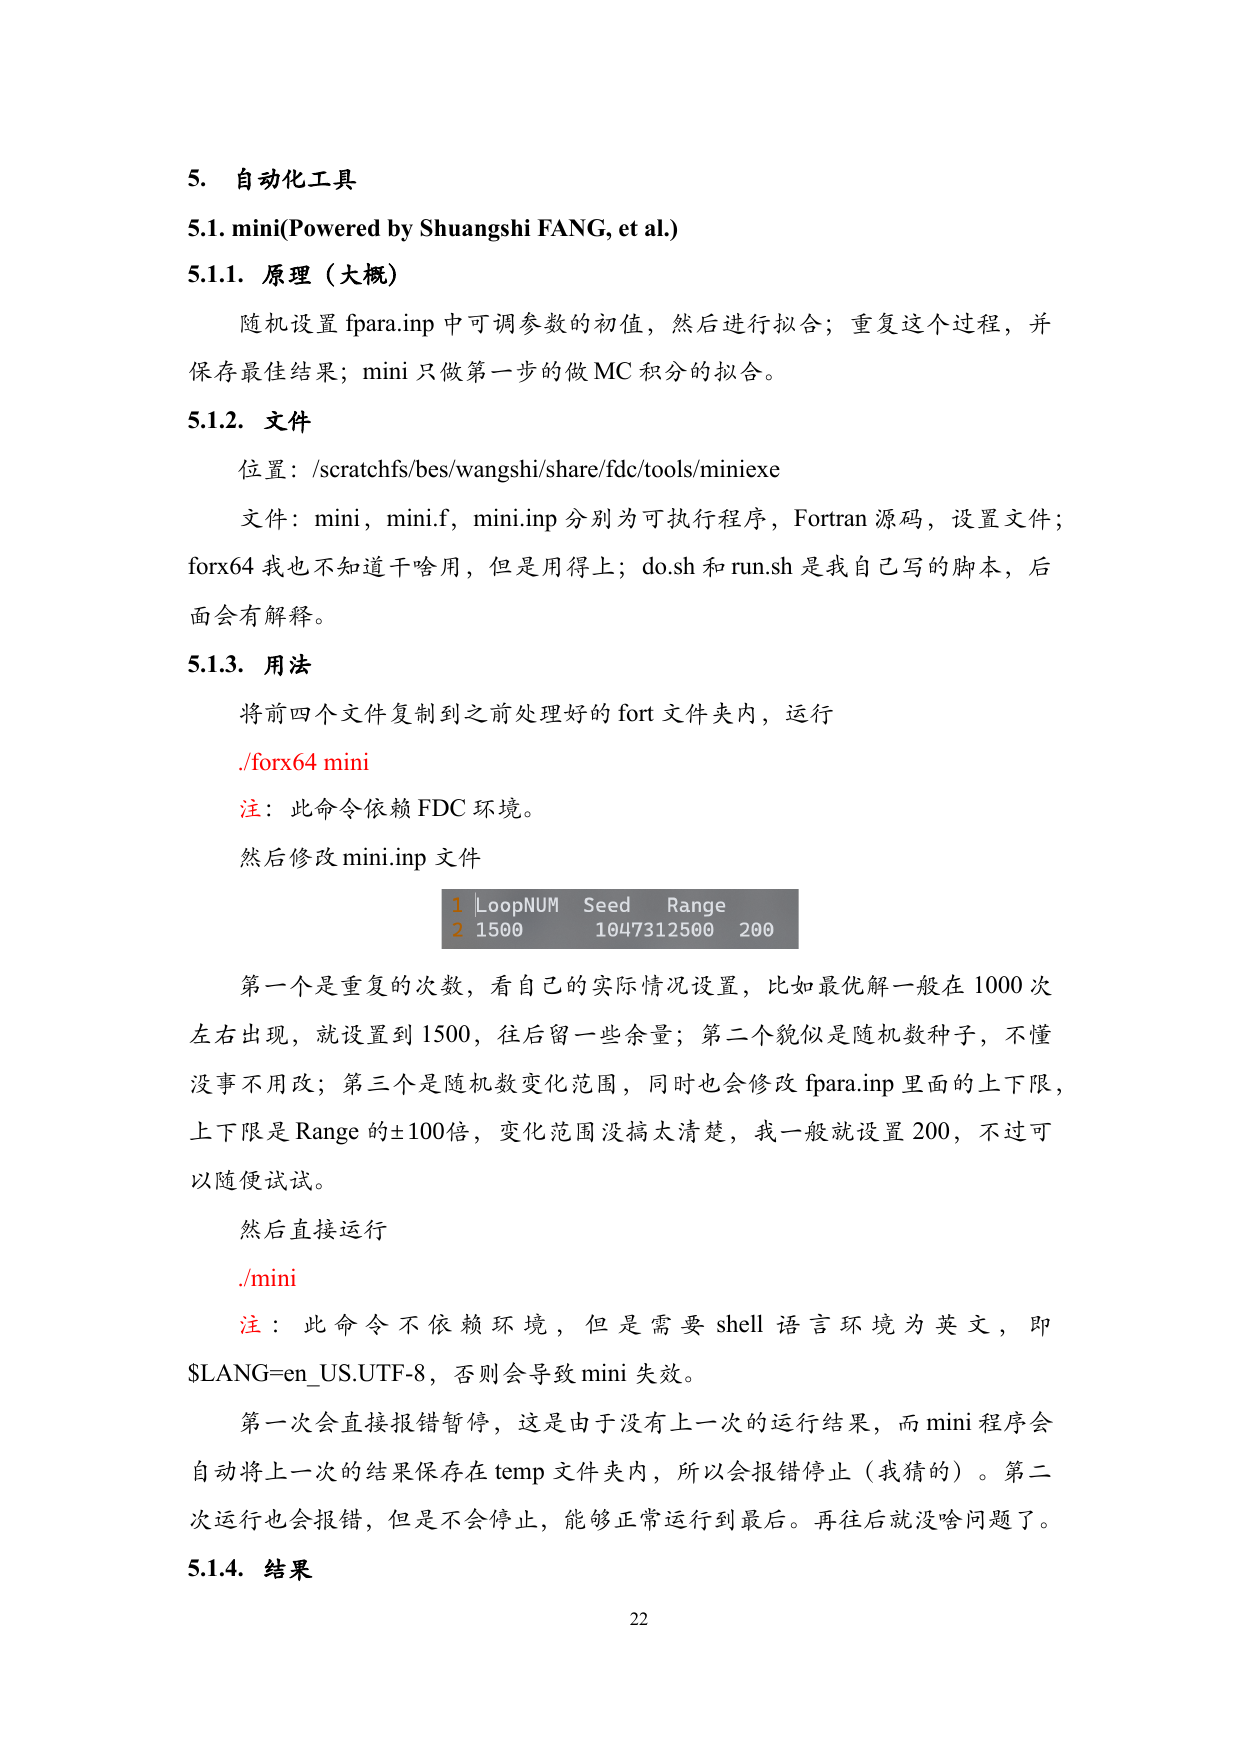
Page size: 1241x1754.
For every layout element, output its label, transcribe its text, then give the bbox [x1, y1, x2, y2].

text 注：此命令不依赖环境，但是需要shell语言环境为英文，即$LANG=en_US.UTF-8，否则会导致mini失效。 [187, 1308, 1053, 1389]
text 第一次会直接报错暂停，这是由于没有上一次的运行结果，而mini程序会自动将上一次的结果保存在temp文件夹内，所以会报错停止（我猜的）。第二次运行也会报错，但是不会停止，能够正常运行到最后。再往后就没啥问题了。 [187, 1406, 1053, 1536]
text 文件：mini，mini.f，mini.inp分别为可执行程序，Fortran源码，设置文件；forx64我也不知道干啥用，但是用得上；do.sh和run.sh是我自己写的脚本，后面会有解释。 [187, 501, 1053, 631]
text ./mini [187, 1261, 1053, 1294]
text 随机设置fpara.inp中可调参数的初值，然后进行拟合；重复这个过程，并保存最佳结果；mini只做第一步的做MC积分的拟合。 [187, 306, 1053, 388]
text 将前四个文件复制到之前处理好的fort文件夹内，运行 [187, 696, 1053, 729]
text 第一个是重复的次数，看自己的实际情况设置，比如最优解一般在1000次左右出现，就设置到1500，往后留一些余量；第二个貌似是随机数种子，不懂，没事不用改；第三个是随机数变化范围，同时也会修改fpara.inp里面的上下限，上下限是Range的倍，变化范围没搞太清楚，我一般就设置200，不过可以随便试试。 [187, 969, 1053, 1196]
text 位置：/scratchfs/bes/wangshi/share/fdc/tools/miniexe [187, 453, 1053, 485]
subtitle mini(Powered by Shuangshi FANG, et al.) [187, 211, 1053, 243]
text ./forx64 mini [187, 745, 1053, 778]
subtitle 结果 [187, 1552, 1053, 1584]
subtitle 文件 [187, 404, 1053, 436]
text 注：此命令依赖FDC环境。 [187, 792, 1053, 824]
text 然后直接运行 [187, 1213, 1053, 1245]
text 然后修改mini.inp文件 [187, 841, 1053, 873]
subtitle 自动化工具 [187, 162, 1053, 194]
subtitle 用法 [187, 648, 1053, 680]
subtitle 原理（大概） [187, 258, 1053, 290]
picture [441, 889, 799, 949]
